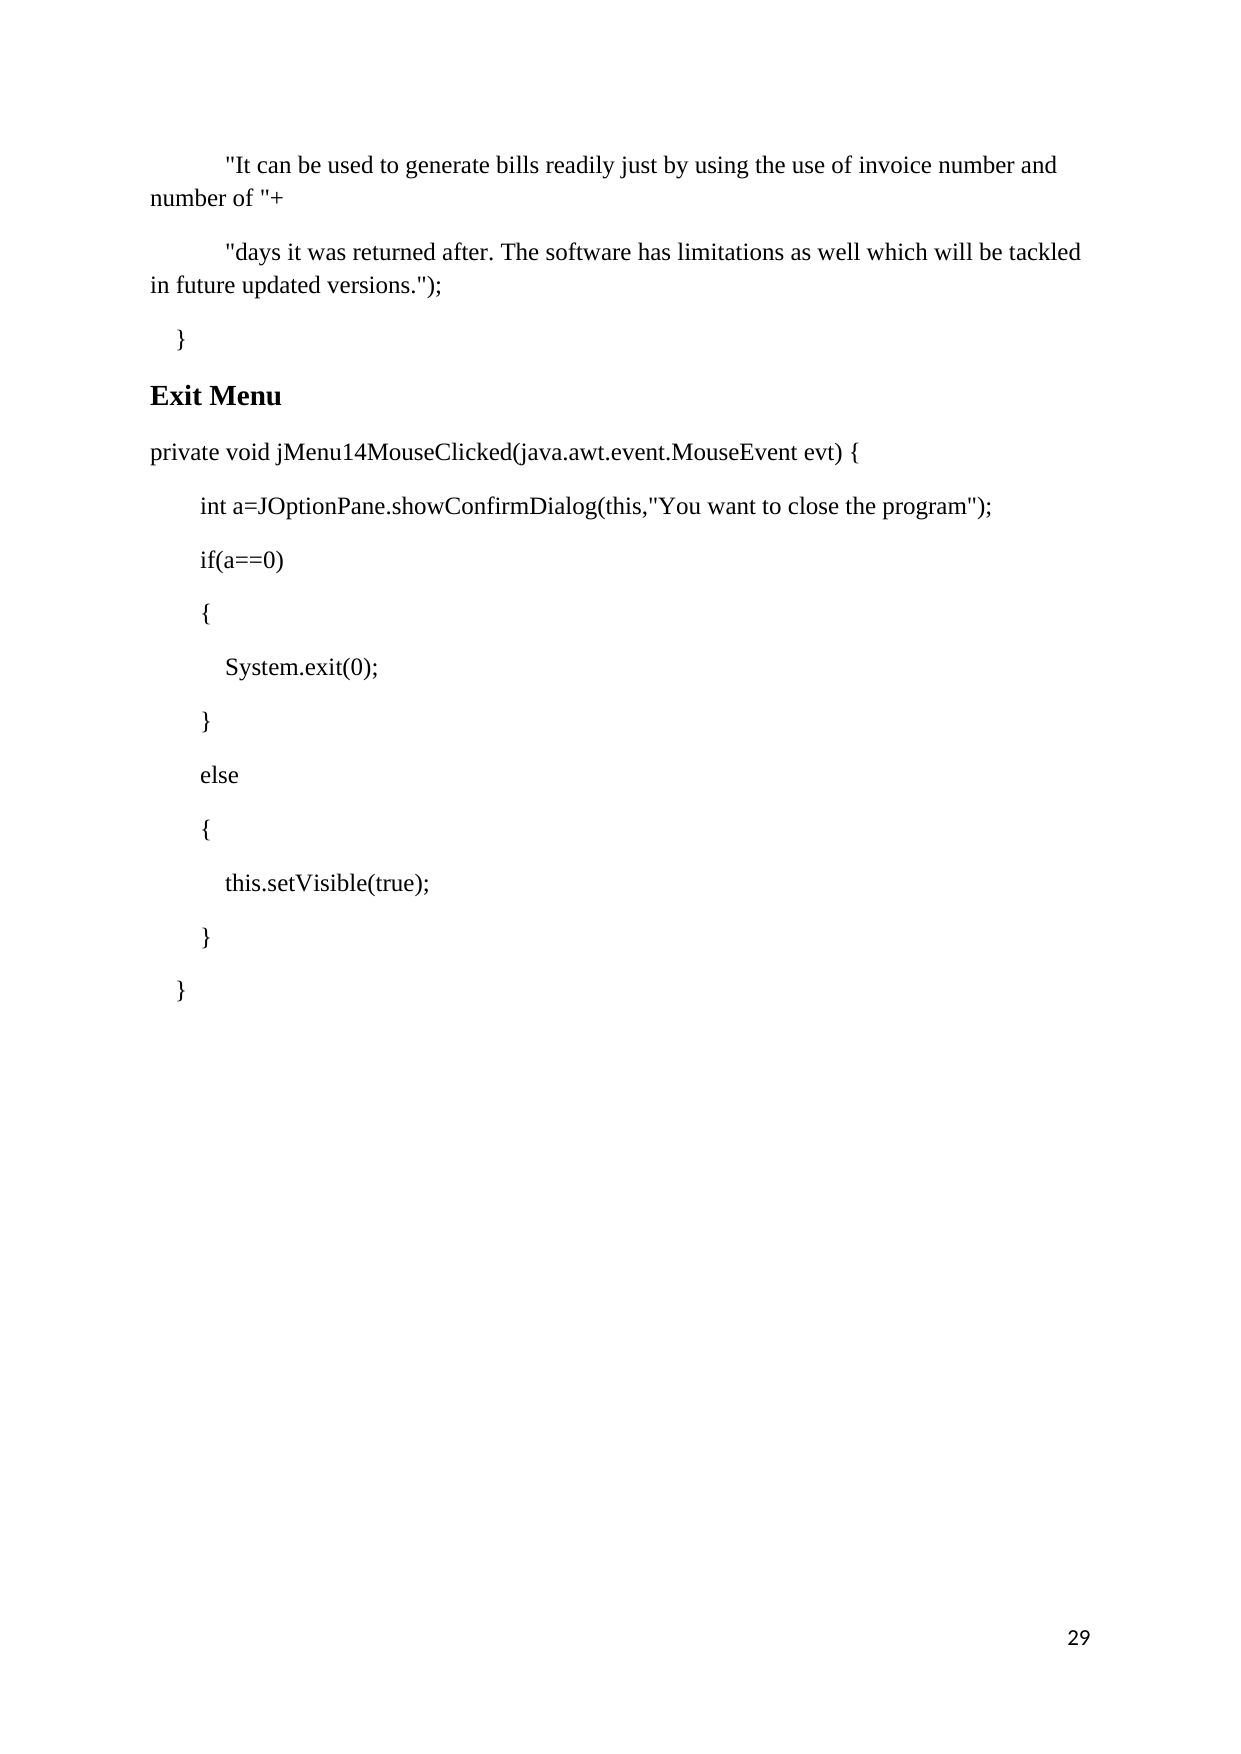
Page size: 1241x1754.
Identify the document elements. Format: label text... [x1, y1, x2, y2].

text } [150, 922, 1090, 950]
text "days it was returned after. The software has limitations as well which will be tackled in future updated versions."); [150, 237, 1090, 299]
text System.exit(0); [150, 652, 1090, 681]
text "It can be used to generate bills readily just by using the use of invoice number and number of "+ [150, 150, 1090, 212]
text Exit Menu [150, 378, 1090, 411]
text } [150, 706, 1090, 735]
text } [150, 324, 1090, 352]
text if(a==0) [150, 545, 1090, 573]
text } [150, 976, 1090, 1004]
text { [150, 814, 1090, 843]
text else [150, 760, 1090, 789]
text private void jMenu14MouseClicked(java.awt.event.MouseEvent evt) { [150, 437, 1090, 466]
text this.setVisible(true); [150, 868, 1090, 897]
text { [150, 598, 1090, 627]
text int a=JOptionPane.showConfirmDialog(this,"You want to close the program"); [150, 491, 1090, 519]
